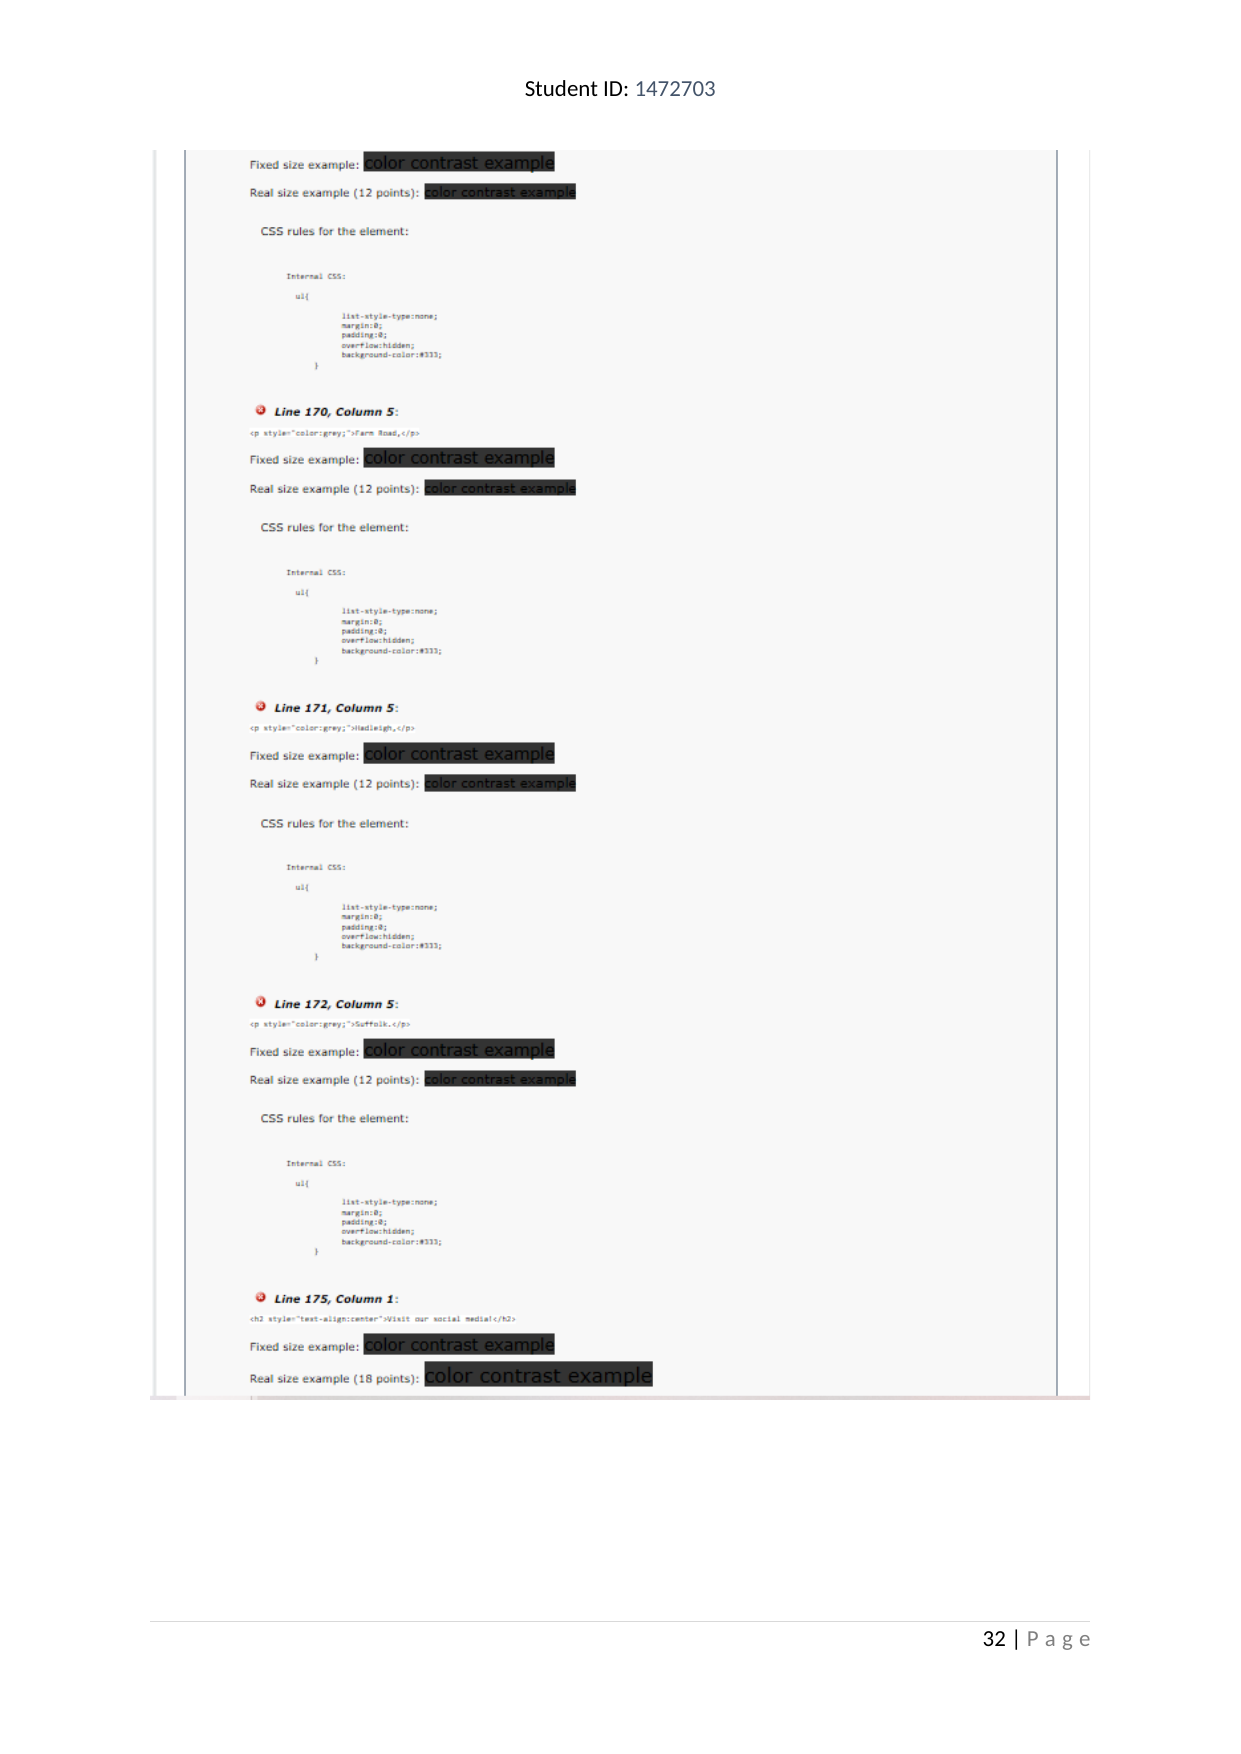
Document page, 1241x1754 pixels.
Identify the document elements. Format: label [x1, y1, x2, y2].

picture [150, 150, 1091, 1400]
